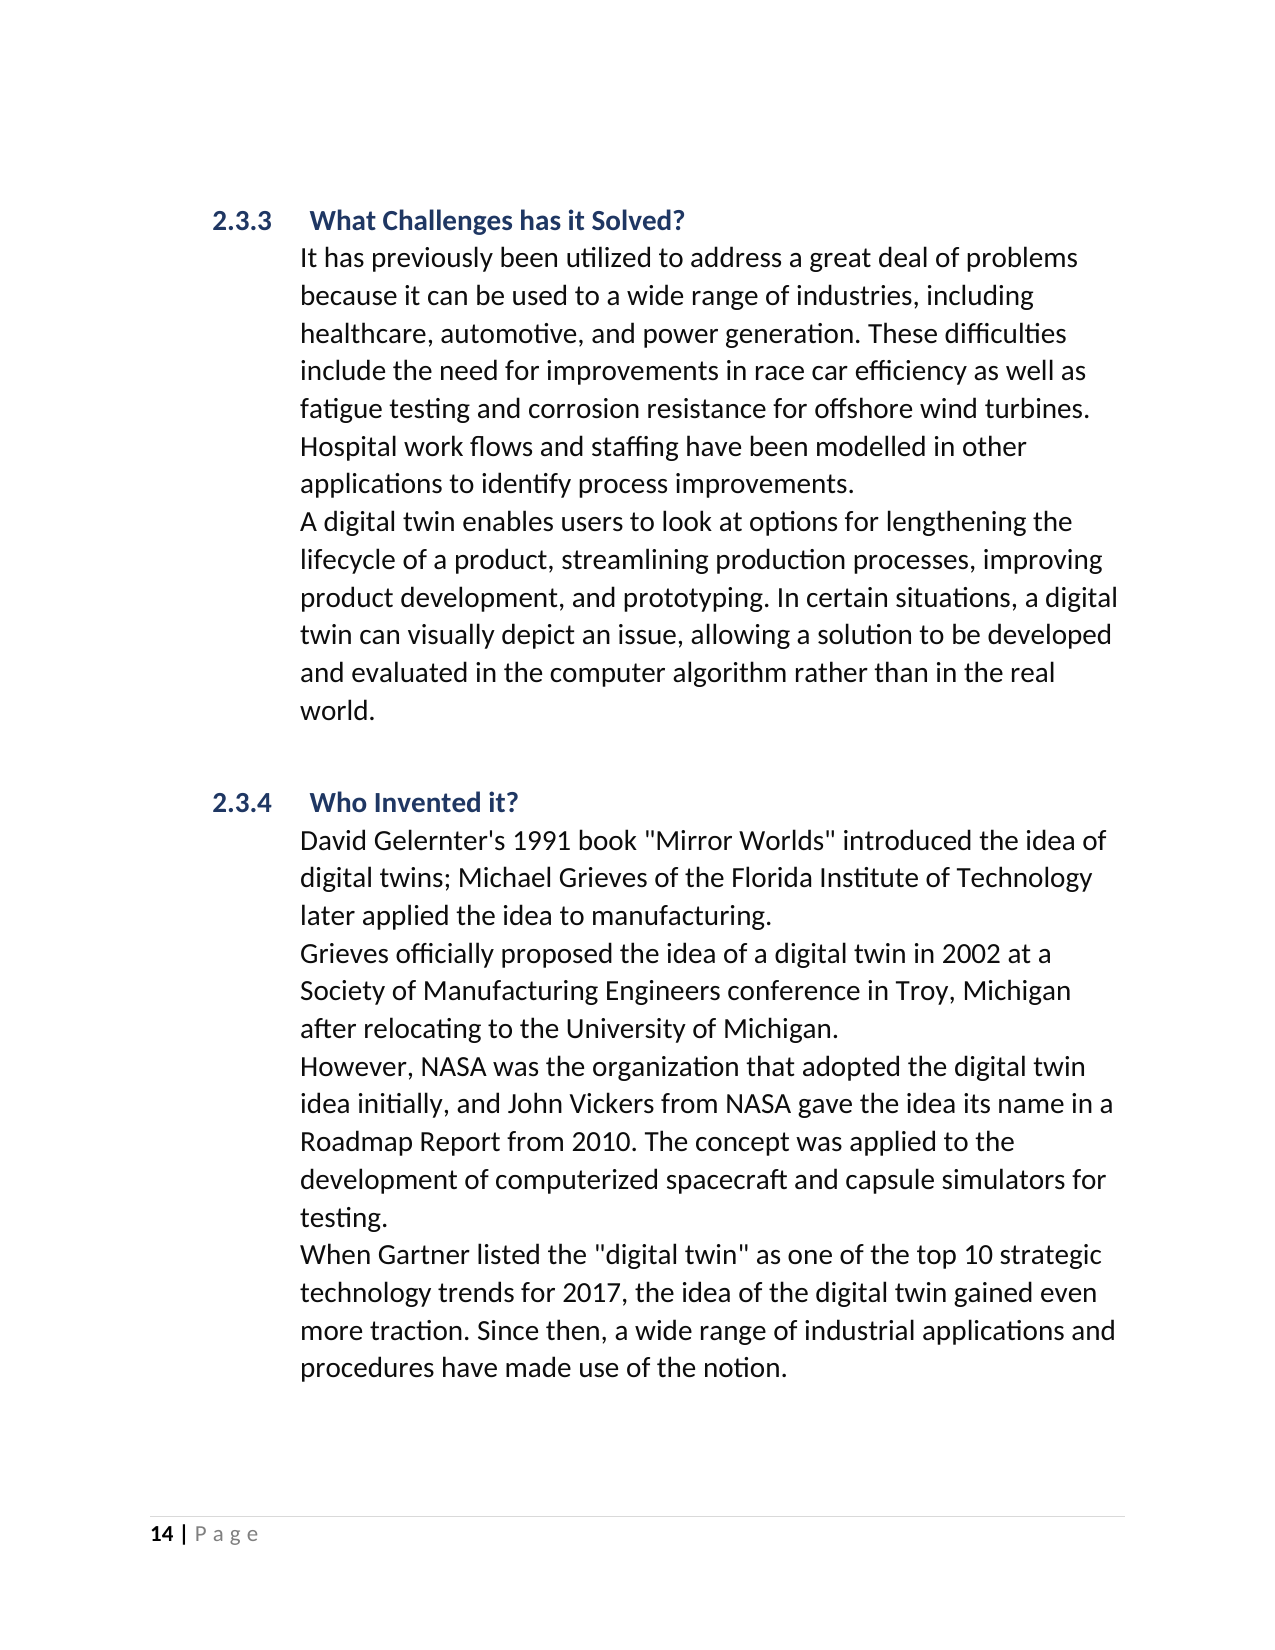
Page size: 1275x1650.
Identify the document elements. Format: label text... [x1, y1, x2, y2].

subtitle What Challenges has it Solved? [272, 202, 1125, 237]
list A digital twin enables users to look at options for lengthening the lifecycle of a product, streamlining production processes, improving product development, and prototyping. In certain situations, a digital twin can visually depict an issue, allowing a solution to be developed and evaluated in the computer algorithm rather than in the real world. [300, 503, 1125, 727]
list It has previously been utilized to address a great deal of problems because it can be used to a wide range of industries, including healthcare, automotive, and power generation. These difficulties include the need for improvements in race car efficiency as well as fatigue testing and corrosion resistance for offshore wind turbines. Hospital work flows and staffing have been modelled in other applications to identify process improvements. [300, 239, 1125, 501]
subtitle Who Invented it? [272, 784, 1125, 819]
list However, NASA was the organization that adopted the digital twin idea initially, and John Vickers from NASA gave the idea its name in a Roadmap Report from 2010. The concept was applied to the development of computerized spacecraft and capsule simulators for testing. [300, 1048, 1125, 1234]
list David Gelernter's 1991 book "Mirror Worlds" introduced the idea of digital twins; Michael Grieves of the Florida Institute of Technology later applied the idea to manufacturing. [300, 822, 1125, 933]
list Grieves officially proposed the idea of a digital twin in 2002 at a Society of Manufacturing Engineers conference in Troy, Michigan after relocating to the University of Michigan. [300, 935, 1125, 1046]
list When Gartner listed the "digital twin" as one of the top 10 strategic technology trends for 2017, the idea of the digital twin gained even more traction. Since then, a wide range of industrial applications and procedures have made use of the notion. [300, 1236, 1125, 1385]
